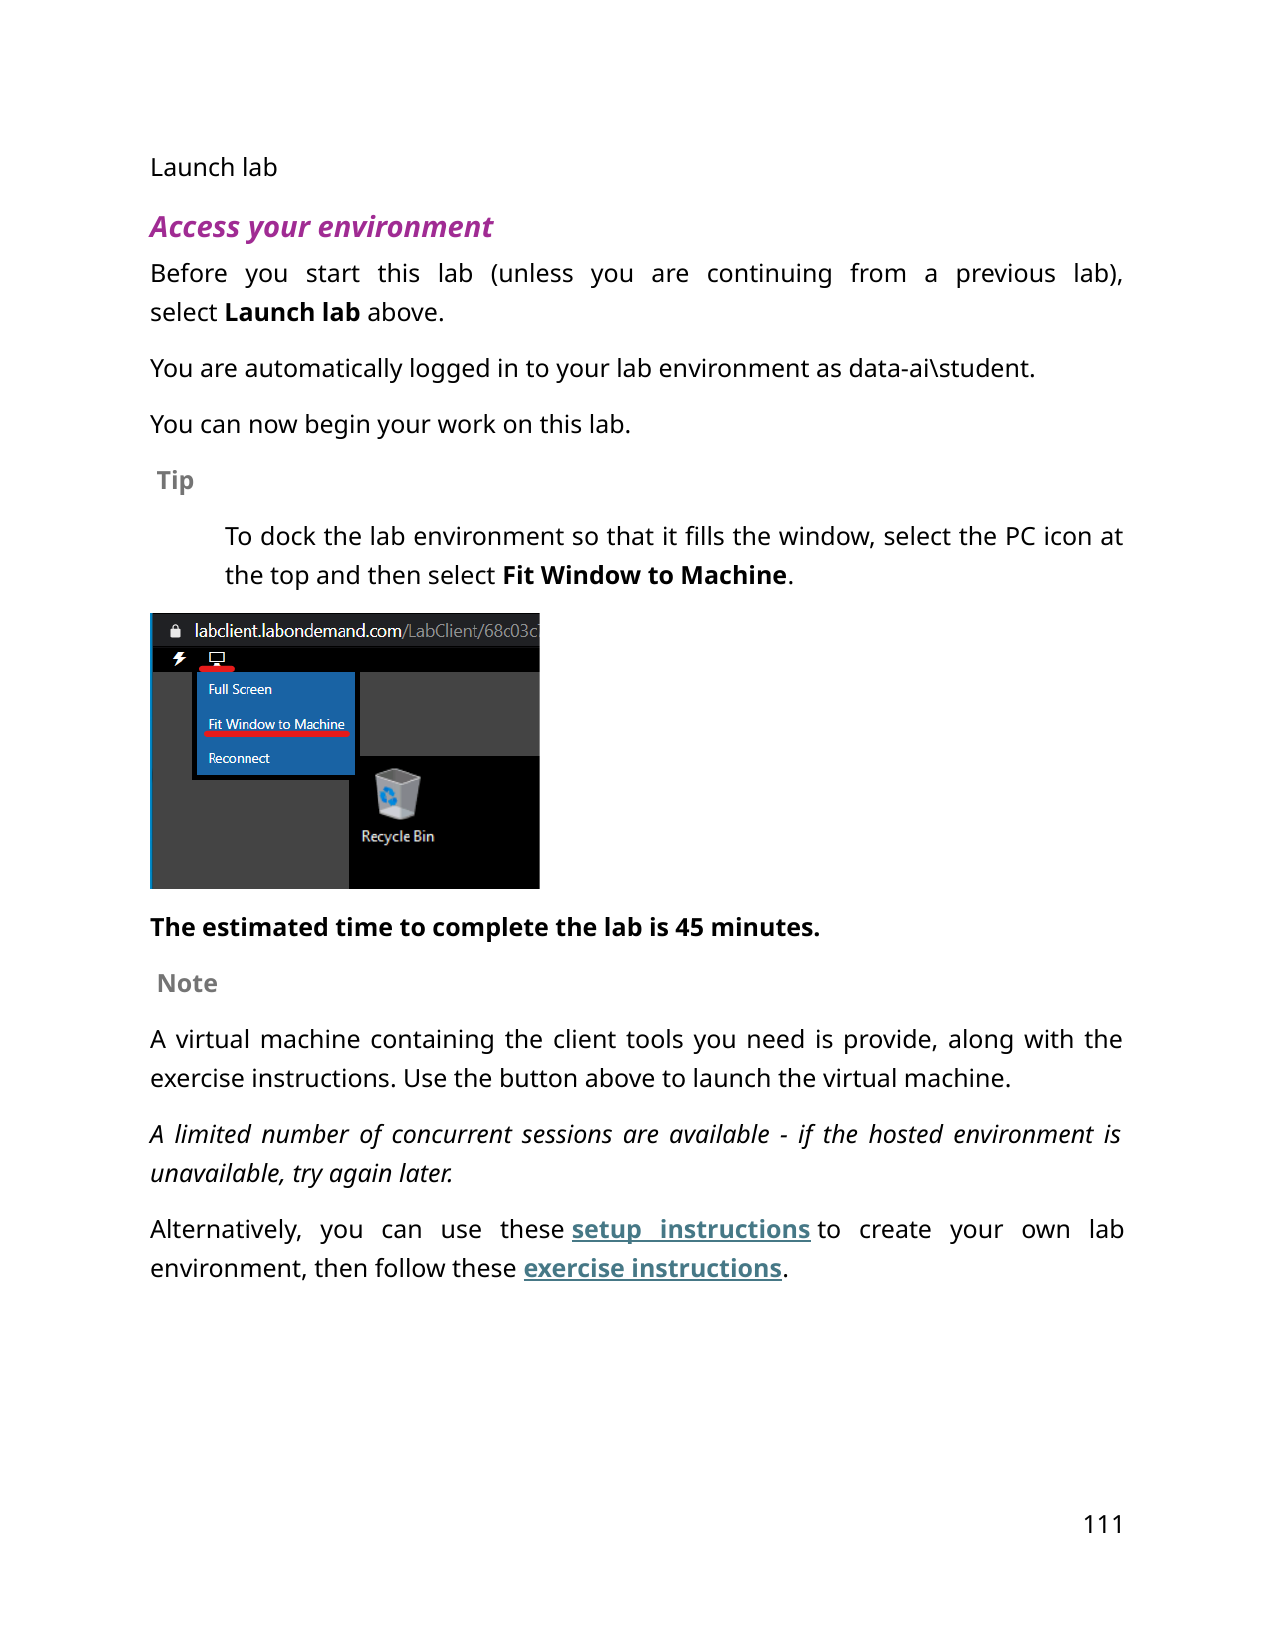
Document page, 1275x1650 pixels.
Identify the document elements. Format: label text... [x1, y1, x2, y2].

subtitle Access your environment [150, 206, 1125, 246]
text Tip [150, 462, 1125, 496]
text Alternatively, you can use these setup instructions to create your own lab environment, then follow these exercise instructions. [150, 1212, 1125, 1285]
text Launch lab [150, 150, 1125, 184]
text To dock the lab environment so that it fills the window, select the PC icon at the top and then select Fit Window to Machine. [225, 518, 1125, 591]
text You can now begin your work on this lab. [150, 406, 1125, 441]
picture [153, 613, 540, 889]
text A limited number of concurrent sessions are available - if the hosted environment is unavailable, try again later. [150, 1117, 1125, 1190]
text Before you start this lab (unless you are continuing from a previous lab), select Launch lab above. [150, 256, 1125, 329]
text A virtual machine containing the client tools you need is provide, along with the exercise instructions. Use the button above to launch the virtual machine. [150, 1022, 1125, 1095]
text The estimated time to complete the lab is 45 minutes. [150, 910, 1125, 944]
text You are automatically logged in to your lab environment as data-ai\student. [150, 351, 1125, 385]
text Note [150, 966, 1125, 1000]
